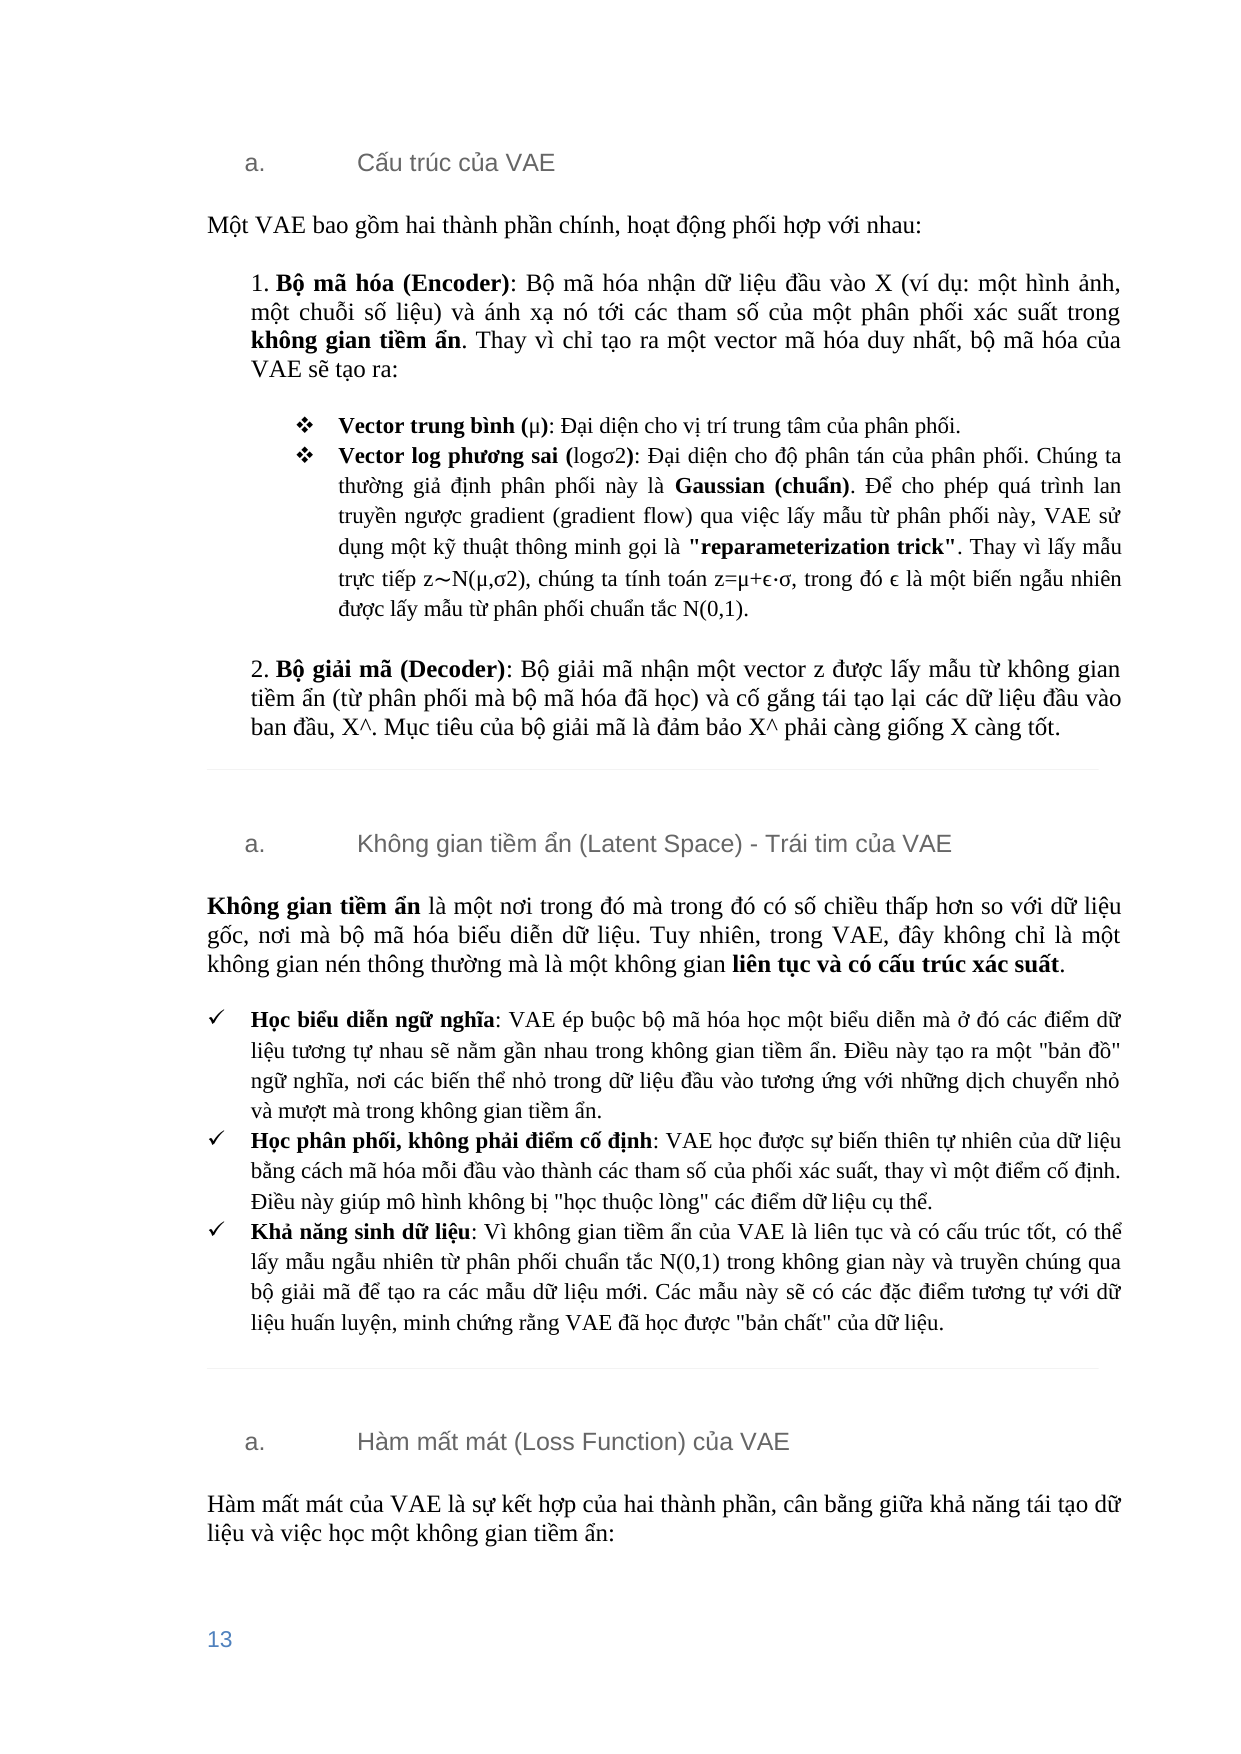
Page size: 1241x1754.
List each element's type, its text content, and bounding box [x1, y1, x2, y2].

subtitle Hàm mất mát (Loss Function) của VAE [244, 1427, 1122, 1456]
subtitle Không gian tiềm ẩn (Latent Space) - Trái tim của VAE [244, 829, 1122, 858]
list Học phân phối, không phải điểm cố định: VAE học được sự biến thiên tự nhiên của dữ liệu bằng cách mã hóa mỗi đầu vào thành các tham số của phối xác suất, thay vì một điểm cố định. Điều này giúp mô hình không bị "học thuộc lòng" các điểm dữ liệu cụ thể. [207, 1127, 1122, 1214]
subtitle Cấu trúc của VAE [244, 148, 1122, 176]
list Vector log phương sai (logσ2): Đại diện cho độ phân tán của phân phối. Chúng ta thường giả định phân phối này là Gaussian (chuẩn). Để cho phép quá trình lan truyền ngược gradient (gradient flow) qua việc lấy mẫu từ phân phối này, VAE sử dụng một kỹ thuật thông minh gọi là "reparameterization trick". Thay vì lấy mẫu trực tiếp z∼N(μ,σ2), chúng ta tính toán z=μ+ϵ⋅σ, trong đó ϵ là một biến ngẫu nhiên được lấy mẫu từ phân phối chuẩn tắc N(0,1). [294, 442, 1122, 621]
list Học biểu diễn ngữ nghĩa: VAE ép buộc bộ mã hóa học một biểu diễn mà ở đó các điểm dữ liệu tương tự nhau sẽ nằm gần nhau trong không gian tiềm ẩn. Điều này tạo ra một "bản đồ" ngữ nghĩa, nơi các biến thể nhỏ trong dữ liệu đầu vào tương ứng với những dịch chuyển nhỏ và mượt mà trong không gian tiềm ẩn. [207, 1007, 1122, 1123]
list Khả năng sinh dữ liệu: Vì không gian tiềm ẩn của VAE là liên tục và có cấu trúc tốt, có thể lấy mẫu ngẫu nhiên từ phân phối chuẩn tắc N(0,1) trong không gian này và truyền chúng qua bộ giải mã để tạo ra các mẫu dữ liệu mới. Các mẫu này sẽ có các đặc điểm tương tự với dữ liệu huấn luyện, minh chứng rằng VAE đã học được "bản chất" của dữ liệu. [207, 1218, 1122, 1335]
list Bộ giải mã (Decoder): Bộ giải mã nhận một vector z được lấy mẫu từ không gian tiềm ẩn (từ phân phối mà bộ mã hóa đã học) và cố gắng tái tạo lại các dữ liệu đầu vào ban đầu, X^. Mục tiêu của bộ giải mã là đảm bảo X^ phải càng giống X càng tốt. [251, 654, 1122, 740]
list Vector trung bình (μ): Đại diện cho vị trí trung tâm của phân phối. [294, 412, 1122, 438]
text Hàm mất mát của VAE là sự kết hợp của hai thành phần, cân bằng giữa khả năng tái tạo dữ liệu và việc học một không gian tiềm ẩn: [207, 1489, 1122, 1547]
text Không gian tiềm ẩn là một nơi trong đó mà trong đó có số chiều thấp hơn so với dữ liệu gốc, nơi mà bộ mã hóa biểu diễn dữ liệu. Tuy nhiên, trong VAE, đây không chỉ là một không gian nén thông thường mà là một không gian liên tục và có cấu trúc xác suất. [207, 891, 1122, 977]
text Một VAE bao gồm hai thành phần chính, hoạt động phối hợp với nhau: [207, 210, 1122, 239]
list Bộ mã hóa (Encoder): Bộ mã hóa nhận dữ liệu đầu vào X (ví dụ: một hình ảnh, một chuỗi số liệu) và ánh xạ nó tới các tham số của một phân phối xác suất trong không gian tiềm ẩn. Thay vì chỉ tạo ra một vector mã hóa duy nhất, bộ mã hóa của VAE sẽ tạo ra: [251, 268, 1122, 383]
